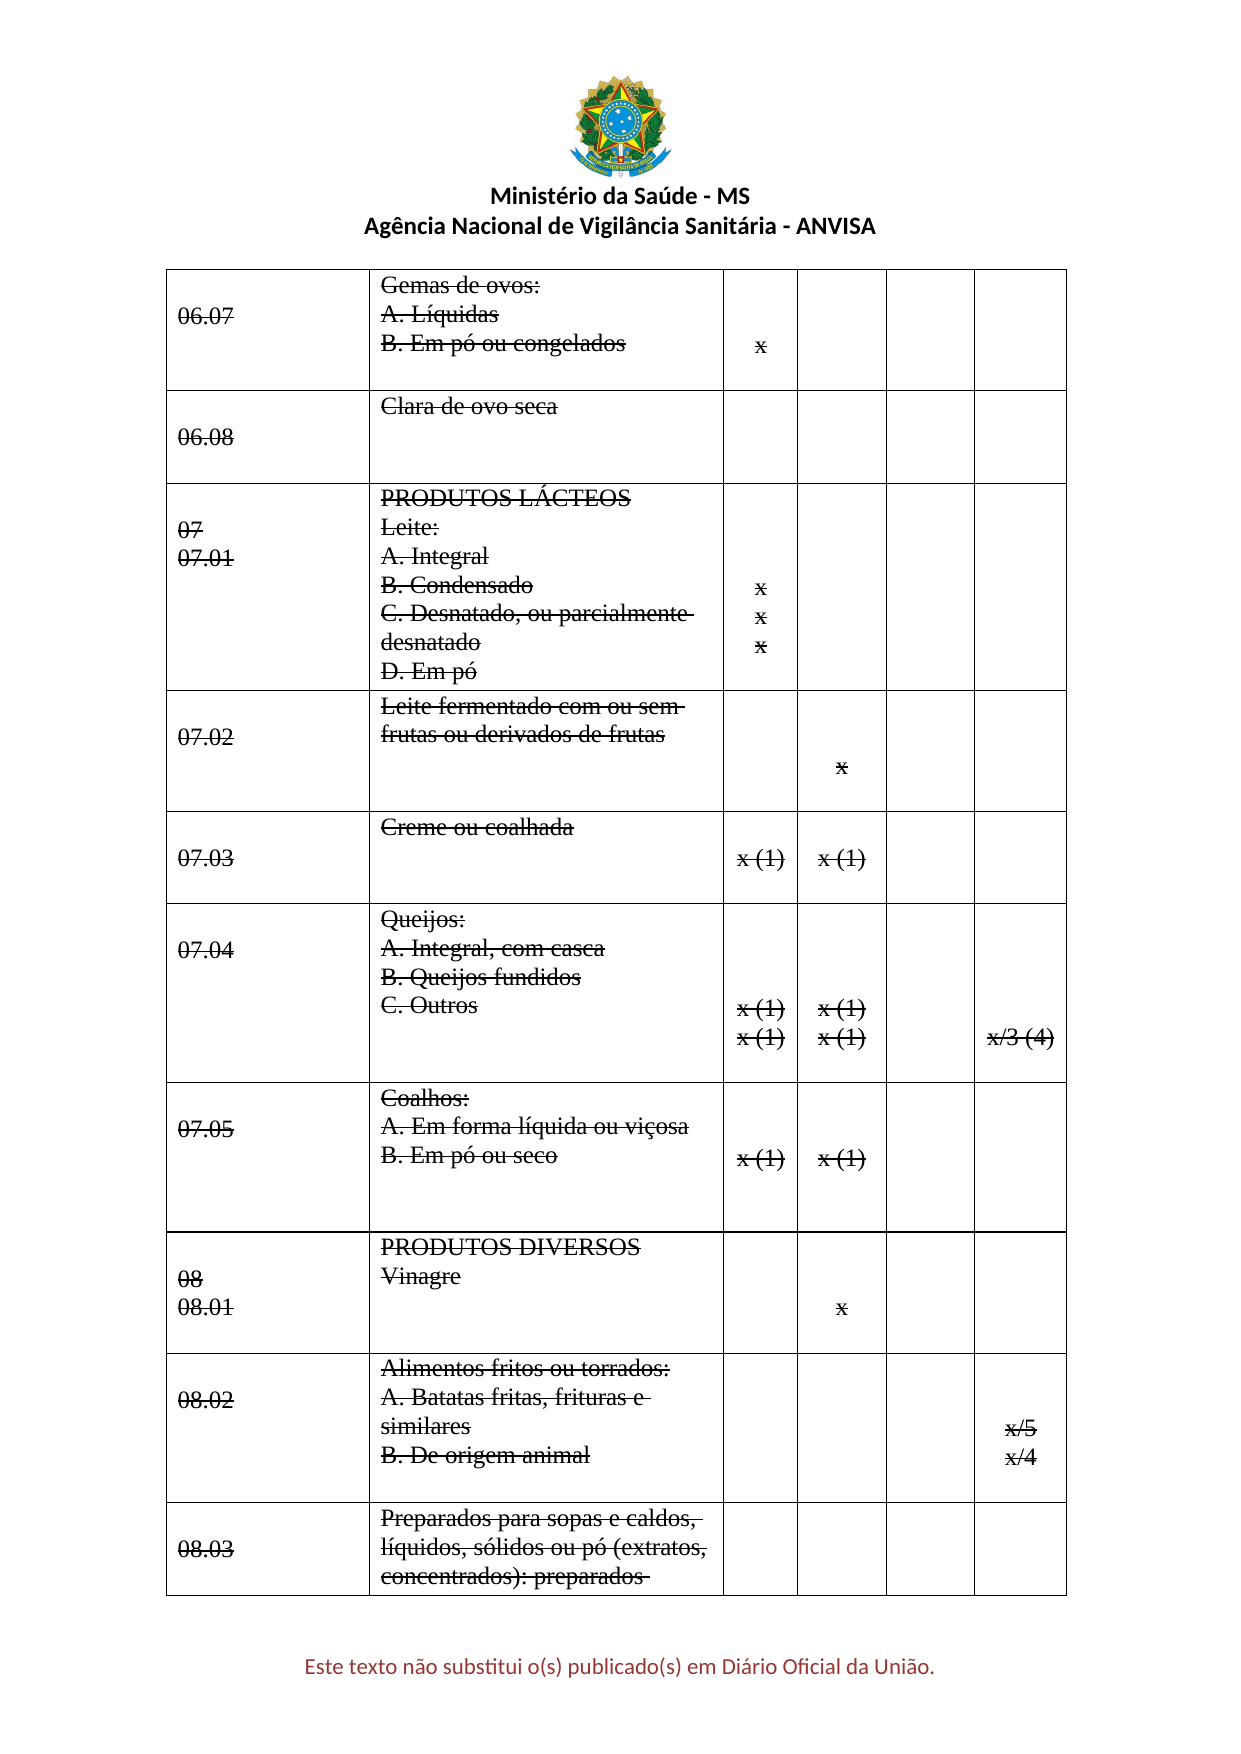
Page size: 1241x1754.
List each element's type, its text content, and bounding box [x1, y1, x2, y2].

picture [566, 73, 674, 180]
table_cell 07.02 [167, 691, 369, 811]
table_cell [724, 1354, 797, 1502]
table_cell x x x [724, 484, 797, 690]
table_cell [887, 391, 974, 482]
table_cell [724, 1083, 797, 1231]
table_cell 06.07 [167, 270, 369, 390]
table_cell Clara de ovo seca [370, 391, 723, 482]
table_cell PRODUTOS LÁCTEOS Leite: A. Integral B. Condensado C. Desnatado, ou parcialmente desnatado D. Em pó [370, 484, 723, 690]
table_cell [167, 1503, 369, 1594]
table_cell [798, 484, 886, 690]
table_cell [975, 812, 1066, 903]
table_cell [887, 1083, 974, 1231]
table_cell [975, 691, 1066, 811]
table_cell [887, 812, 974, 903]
table_cell [798, 391, 886, 482]
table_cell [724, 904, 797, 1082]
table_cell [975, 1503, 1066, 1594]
table_cell [975, 391, 1066, 482]
table_cell [724, 691, 797, 811]
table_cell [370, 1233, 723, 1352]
table_cell [887, 484, 974, 690]
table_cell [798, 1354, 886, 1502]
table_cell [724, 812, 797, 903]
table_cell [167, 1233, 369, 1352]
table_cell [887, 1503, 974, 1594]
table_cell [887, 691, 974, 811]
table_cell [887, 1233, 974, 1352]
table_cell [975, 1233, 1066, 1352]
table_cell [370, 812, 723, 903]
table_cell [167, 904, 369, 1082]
table_cell x [798, 691, 886, 811]
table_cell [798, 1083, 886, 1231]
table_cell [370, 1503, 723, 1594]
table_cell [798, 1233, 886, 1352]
table_cell 06.08 [167, 391, 369, 482]
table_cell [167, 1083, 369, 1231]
table_cell Leite fermentado com ou sem frutas ou derivados de frutas [370, 691, 723, 811]
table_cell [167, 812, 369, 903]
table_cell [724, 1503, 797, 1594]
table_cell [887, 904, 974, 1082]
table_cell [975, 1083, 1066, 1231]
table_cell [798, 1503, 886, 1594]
table_cell [724, 391, 797, 482]
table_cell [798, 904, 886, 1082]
table_cell Gemas de ovos: A. Líquidas B. Em pó ou congelados [370, 270, 723, 390]
table_cell [975, 484, 1066, 690]
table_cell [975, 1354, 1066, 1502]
table_cell x [724, 270, 797, 390]
table_cell [887, 270, 974, 390]
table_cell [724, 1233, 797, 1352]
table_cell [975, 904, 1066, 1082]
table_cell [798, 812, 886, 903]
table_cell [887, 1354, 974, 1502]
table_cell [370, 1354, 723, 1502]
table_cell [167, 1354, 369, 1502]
table_cell [798, 270, 886, 390]
table_cell 07 07.01 [167, 484, 369, 690]
table_cell [975, 270, 1066, 390]
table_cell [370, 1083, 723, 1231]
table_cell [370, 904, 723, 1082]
